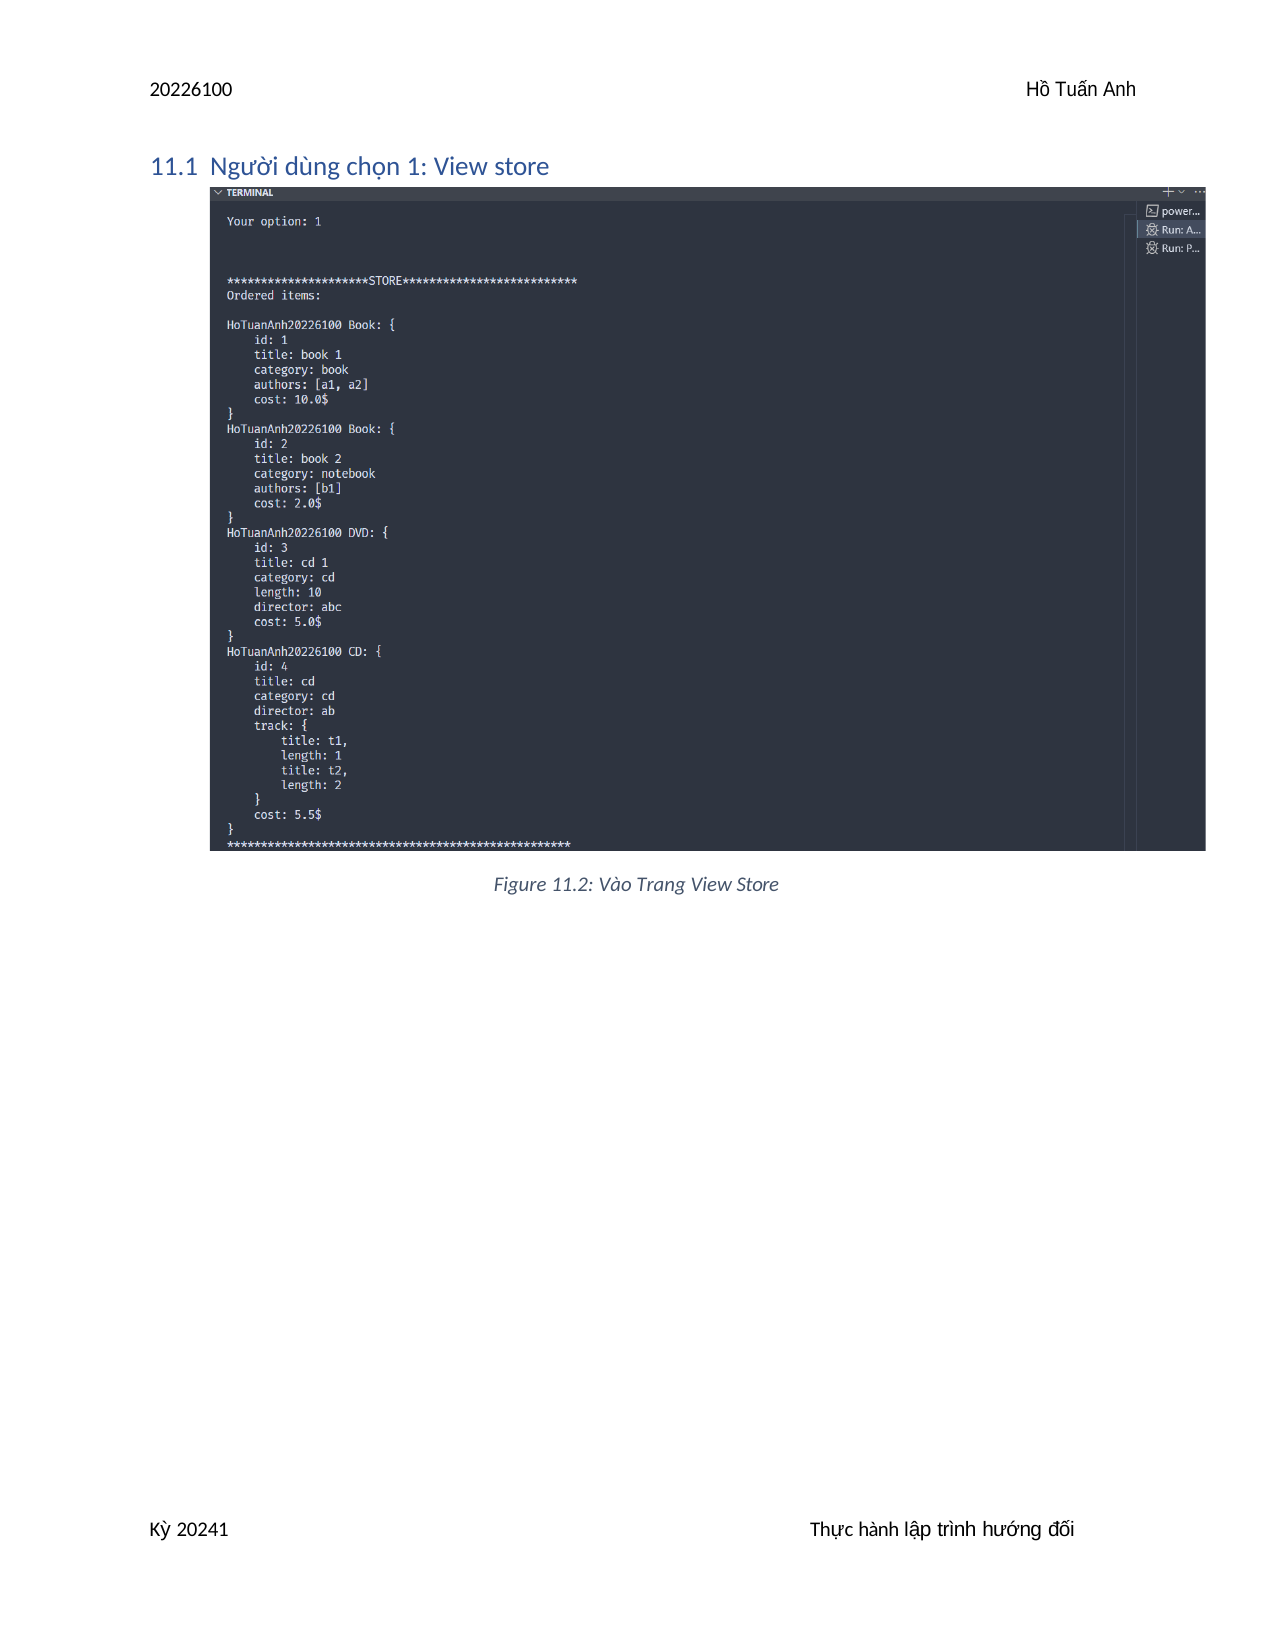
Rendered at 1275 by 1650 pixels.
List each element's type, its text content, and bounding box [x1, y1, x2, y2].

subtitle Người dùng chọn 1: View store [150, 149, 1135, 182]
picture [209, 187, 1206, 851]
text Figure 11.2: Vào Trang View Store [140, 871, 1135, 897]
